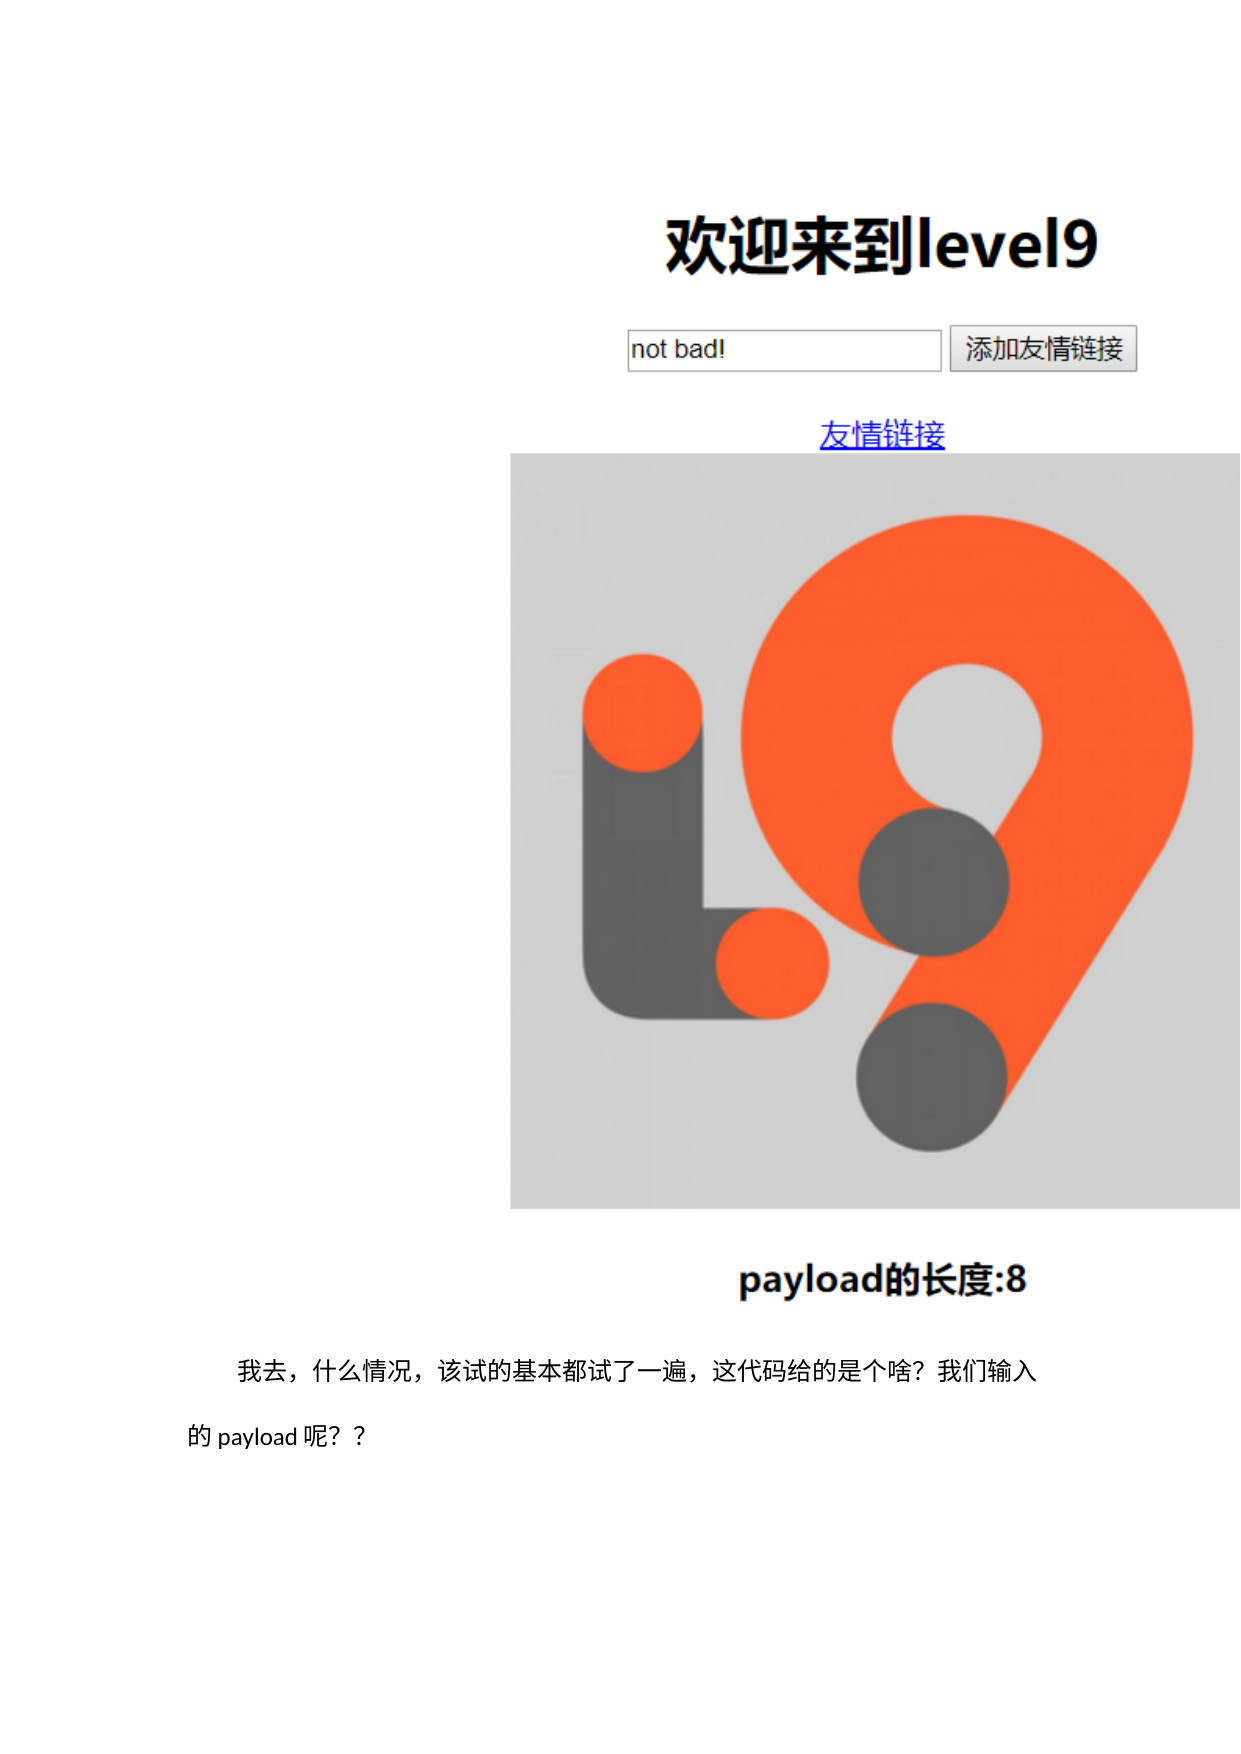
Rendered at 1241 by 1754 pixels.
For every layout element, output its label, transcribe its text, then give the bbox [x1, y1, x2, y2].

text 我去，什么情况，该试的基本都试了一遍，这代码给的是个啥？我们输入的payload呢？？ [187, 1337, 1053, 1467]
picture [187, 162, 1241, 1325]
